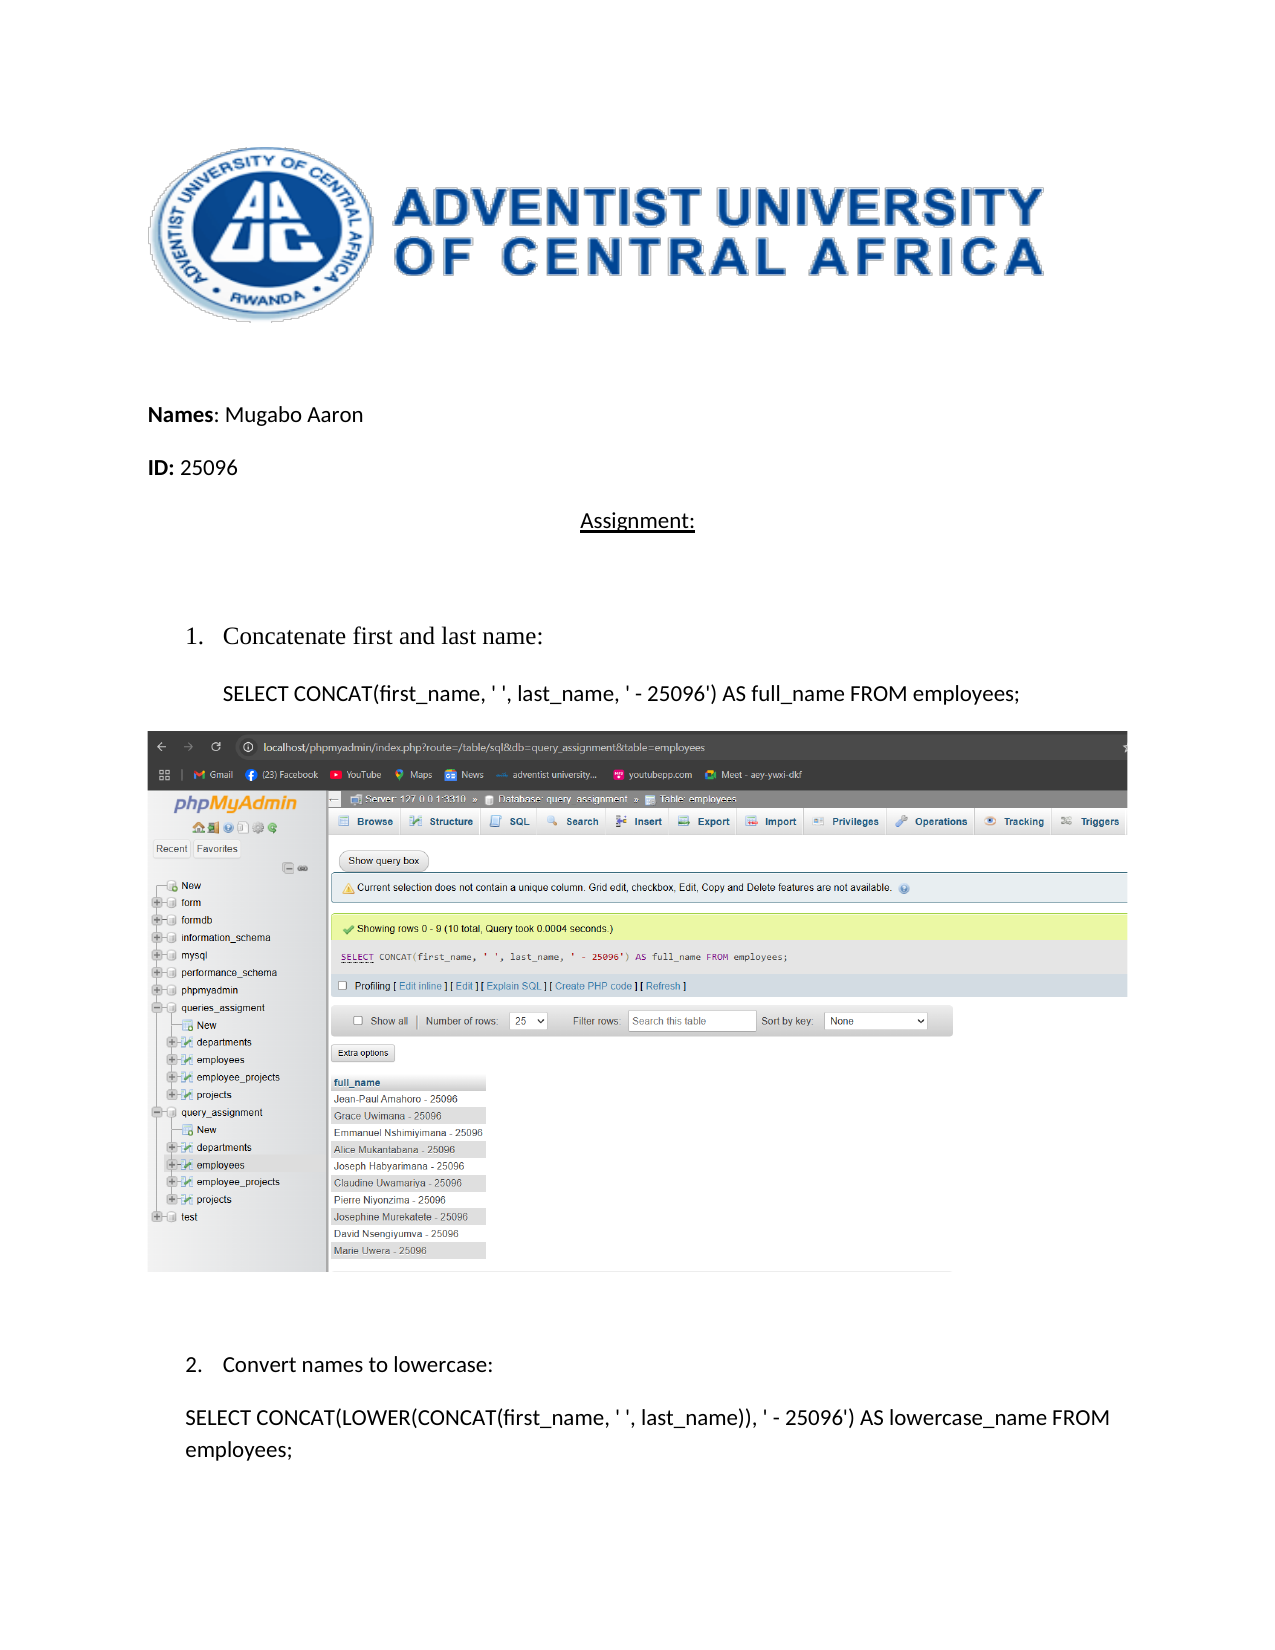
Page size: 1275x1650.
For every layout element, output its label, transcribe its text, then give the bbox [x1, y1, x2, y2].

text SELECT CONCAT(LOWER(CONCAT(first_name, ' ', last_name)), ' - 25096') AS lowercase_name FROM employees; [185, 1403, 1127, 1463]
text Names: Mugabo Aaron [148, 400, 1127, 428]
text ID: 25096 [148, 453, 1127, 481]
list Concatenate first and last name: [185, 621, 1127, 649]
text Assignment: [148, 506, 1127, 534]
picture [147, 147, 1128, 323]
picture [147, 731, 1128, 1272]
list SELECT CONCAT(first_name, ' ', last_name, ' - 25096') AS full_name FROM employees; [223, 679, 1127, 707]
list Convert names to lowercase: [185, 1350, 1127, 1378]
